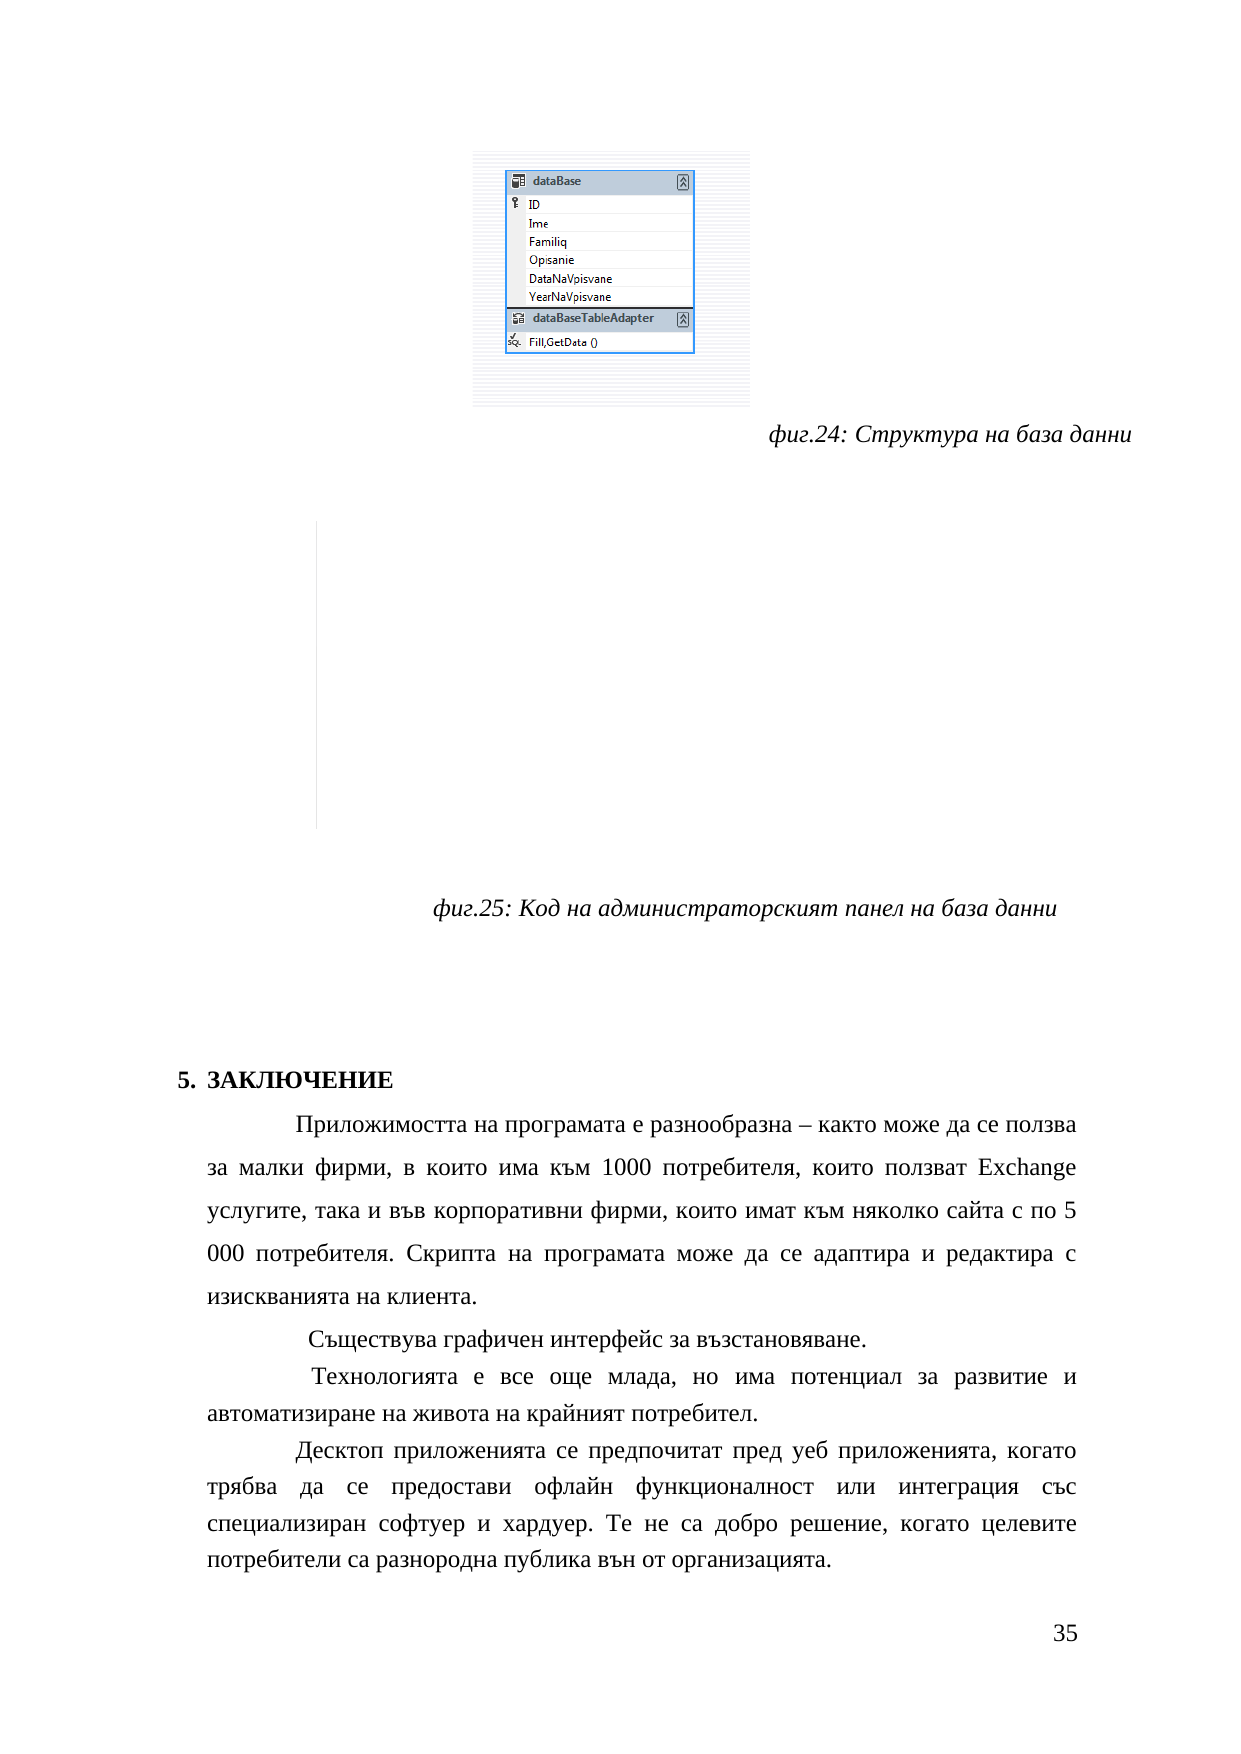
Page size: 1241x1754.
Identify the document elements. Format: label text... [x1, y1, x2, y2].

text фиг.24: Структура на база данни [207, 419, 1152, 447]
text Технологията е все още млада, но има потенциал за развитие и автоматизиране на живота на крайният потребител. [207, 1361, 1077, 1426]
picture [472, 151, 750, 409]
text Десктоп приложенията се предпочитат пред уеб приложенията, когато трябва да се предостави офлайн функционалност или интеграция със специализиран софтуер и хардуер. Те не са добро решение, когато целевите потребители са разнородна публика вън от организацията. [207, 1435, 1077, 1573]
subtitle Приложимостта на програмата е разнообразна – както може да се ползва за малки фирми, в които има към 1000 потребителя, които ползват Exchange услугите, така и във корпоративни фирми, които имат към няколко сайта с по 5 000 потребителя. Скрипта на програмата може да се адаптира и редактира с изискванията на клиента. [207, 1109, 1077, 1310]
subtitle ЗАКЛЮЧЕНИЕ [177, 1066, 1152, 1094]
text Съществува графичен интерфейс за възстановяване. [207, 1324, 1077, 1353]
text фиг.25: Код на администраторският панел на база данни [207, 893, 1152, 922]
